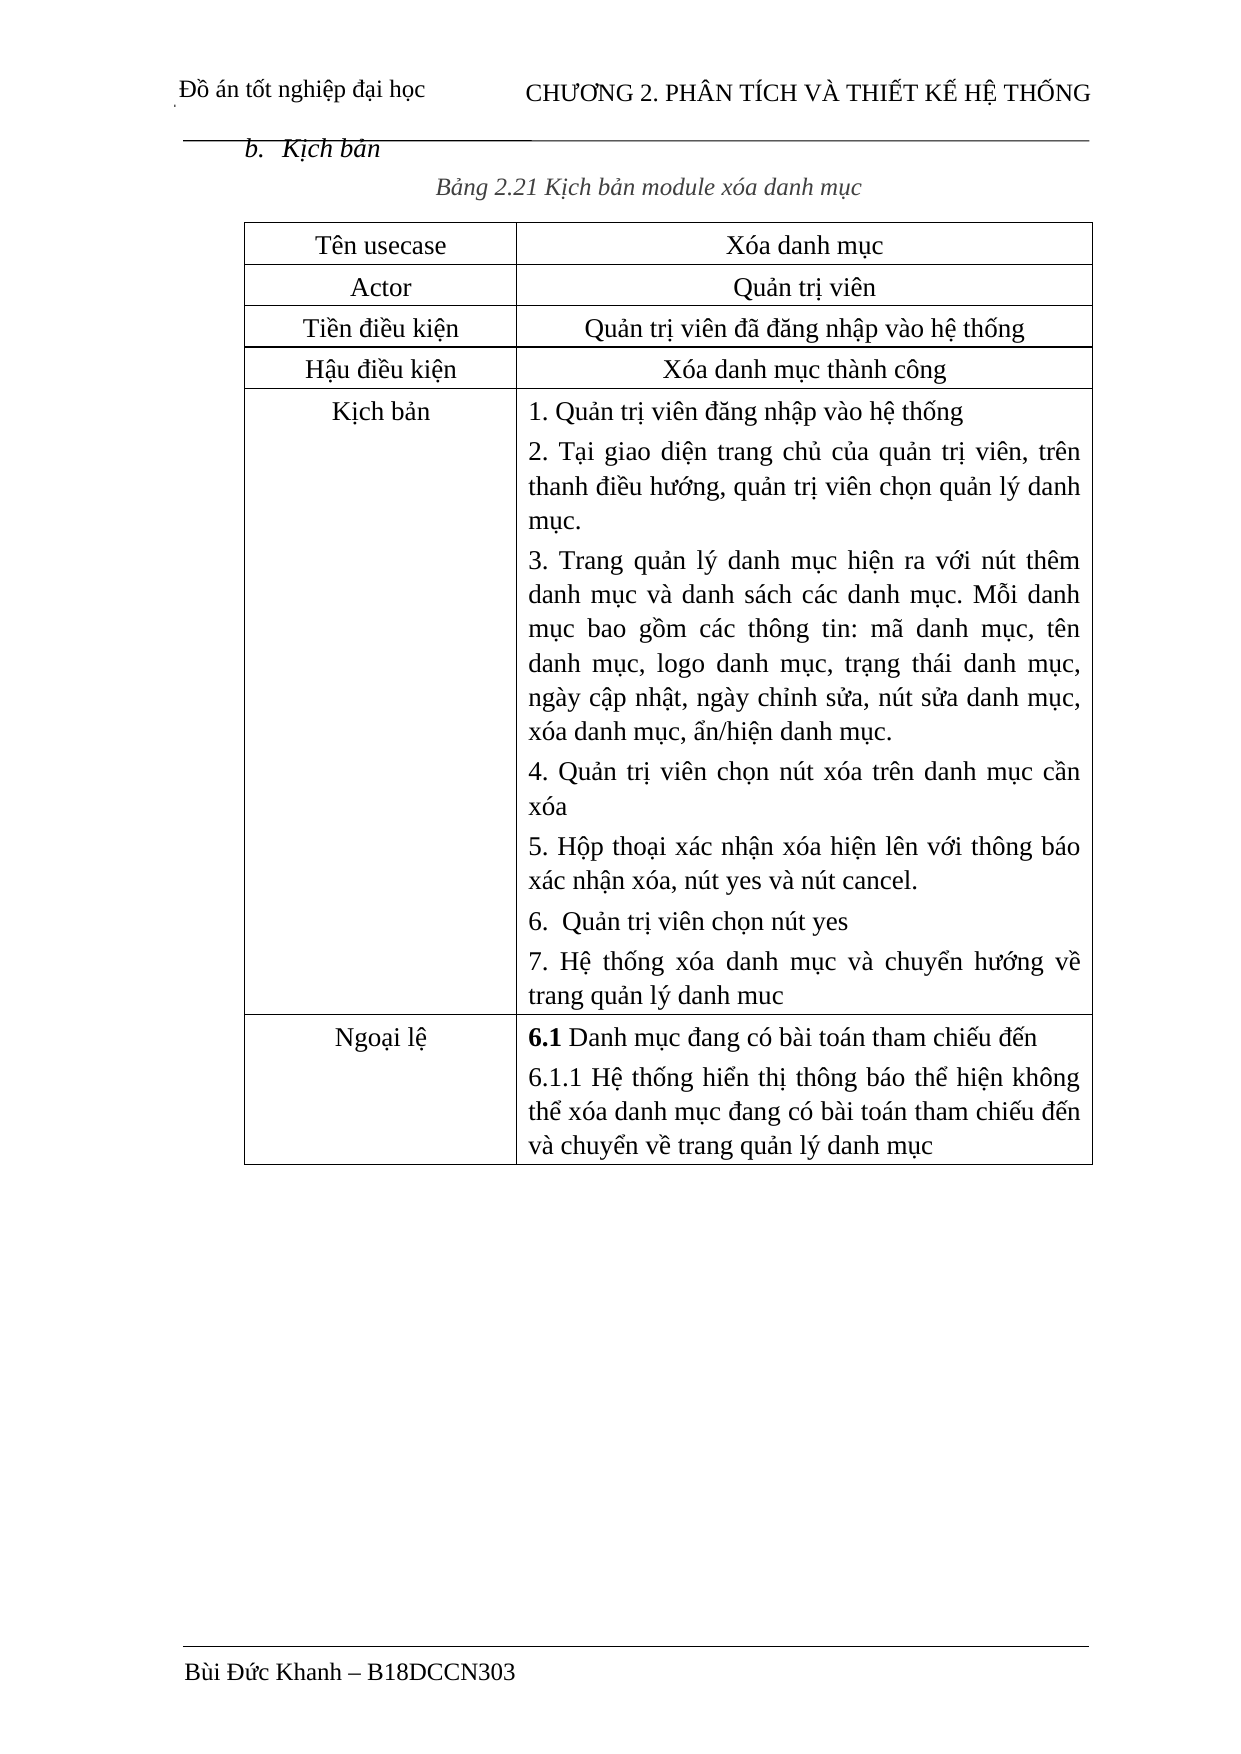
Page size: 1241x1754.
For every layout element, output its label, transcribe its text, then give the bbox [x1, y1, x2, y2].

table_cell 1. Quản trị viên đăng nhập vào hệ thống 2. Tại giao diện trang chủ của quản trị viên, trên thanh điều hướng, quản trị viên chọn quản lý danh mục. 3. Trang quản lý danh mục hiện ra với nút thêm danh mục và danh sách các danh mục. Mỗi danh mục bao gồm các thông tin: mã danh mục, tên danh mục, logo danh mục, trạng thái danh mục, ngày cập nhật, ngày chỉnh sửa, nút sửa danh mục, xóa danh mục, ẩn/hiện danh mục. 4. Quản trị viên chọn nút xóa trên danh mục cần xóa 5. Hộp thoại xác nhận xóa hiện lên với thông báo xác nhận xóa, nút yes và nút cancel. 6. Quản trị viên chọn nút yes 7. Hệ thống xóa danh mục và chuyển hướng về trang quản lý danh muc [517, 389, 1092, 1013]
subtitle Kịch bản [244, 132, 1092, 163]
table_cell Xóa danh mục thành công [517, 348, 1092, 388]
table_cell Actor [245, 265, 516, 305]
table_header Xóa danh mục [517, 223, 1092, 263]
table_header Tên usecase [245, 223, 516, 263]
text Bảng 2.21 Kịch bản module xóa danh mục [207, 172, 1092, 201]
table_cell 6.1 Danh mục đang có bài toán tham chiếu đến 6.1.1 Hệ thống hiển thị thông báo thể hiện không thể xóa danh mục đang có bài toán tham chiếu đến và chuyển về trang quản lý danh mục [517, 1015, 1092, 1164]
table_cell Quản trị viên [517, 265, 1092, 305]
table_cell Hậu điều kiện [245, 348, 516, 388]
table_cell Tiền điều kiện [245, 306, 516, 346]
table_cell Ngoại lệ [245, 1015, 516, 1164]
table_cell Kịch bản [245, 389, 516, 1013]
table_cell Quản trị viên đã đăng nhập vào hệ thống [517, 306, 1092, 346]
